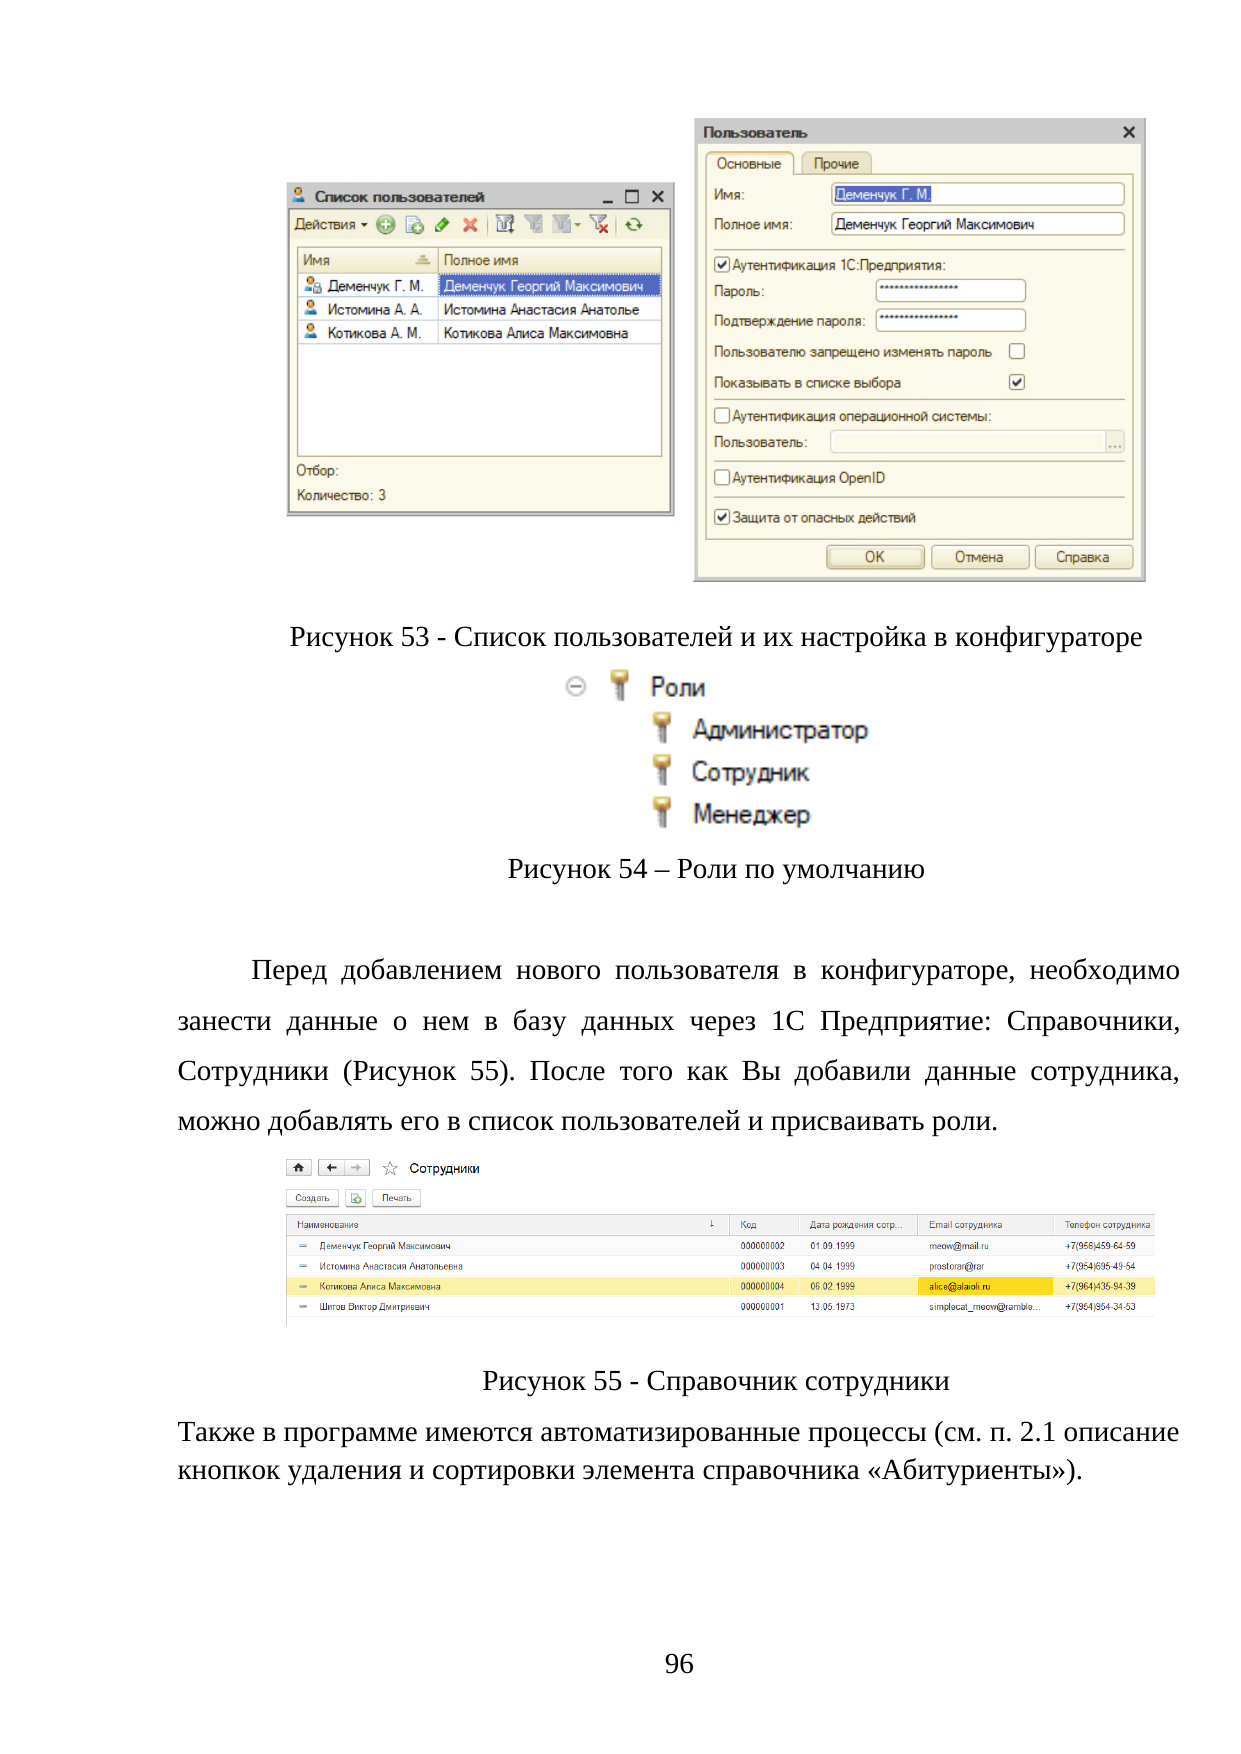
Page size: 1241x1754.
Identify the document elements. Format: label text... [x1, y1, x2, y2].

text Рисунок 55 - Справочник сотрудники [177, 1363, 1181, 1397]
text Рисунок 54 – Роли по умолчанию [177, 852, 1181, 885]
picture [542, 669, 890, 835]
text Рисунок 53 - Список пользователей и их настройка в конфигураторе [177, 619, 1181, 652]
text Перед добавлением нового пользователя в конфигураторе, необходимо занести данные о нем в базу данных через 1С Предприятие: Справочники, Сотрудники (Рисунок 55). После того как Вы добавили данные сотрудника, можно добавлять его в список пользователей и присваивать роли. [177, 952, 1181, 1137]
picture [277, 1153, 1155, 1326]
text Также в программе имеются автоматизированные процессы (см. п. 2.1 описание кнопкок удаления и сортировки элемента справочника «Абитуриенты»). [177, 1414, 1181, 1486]
picture [286, 118, 1146, 582]
